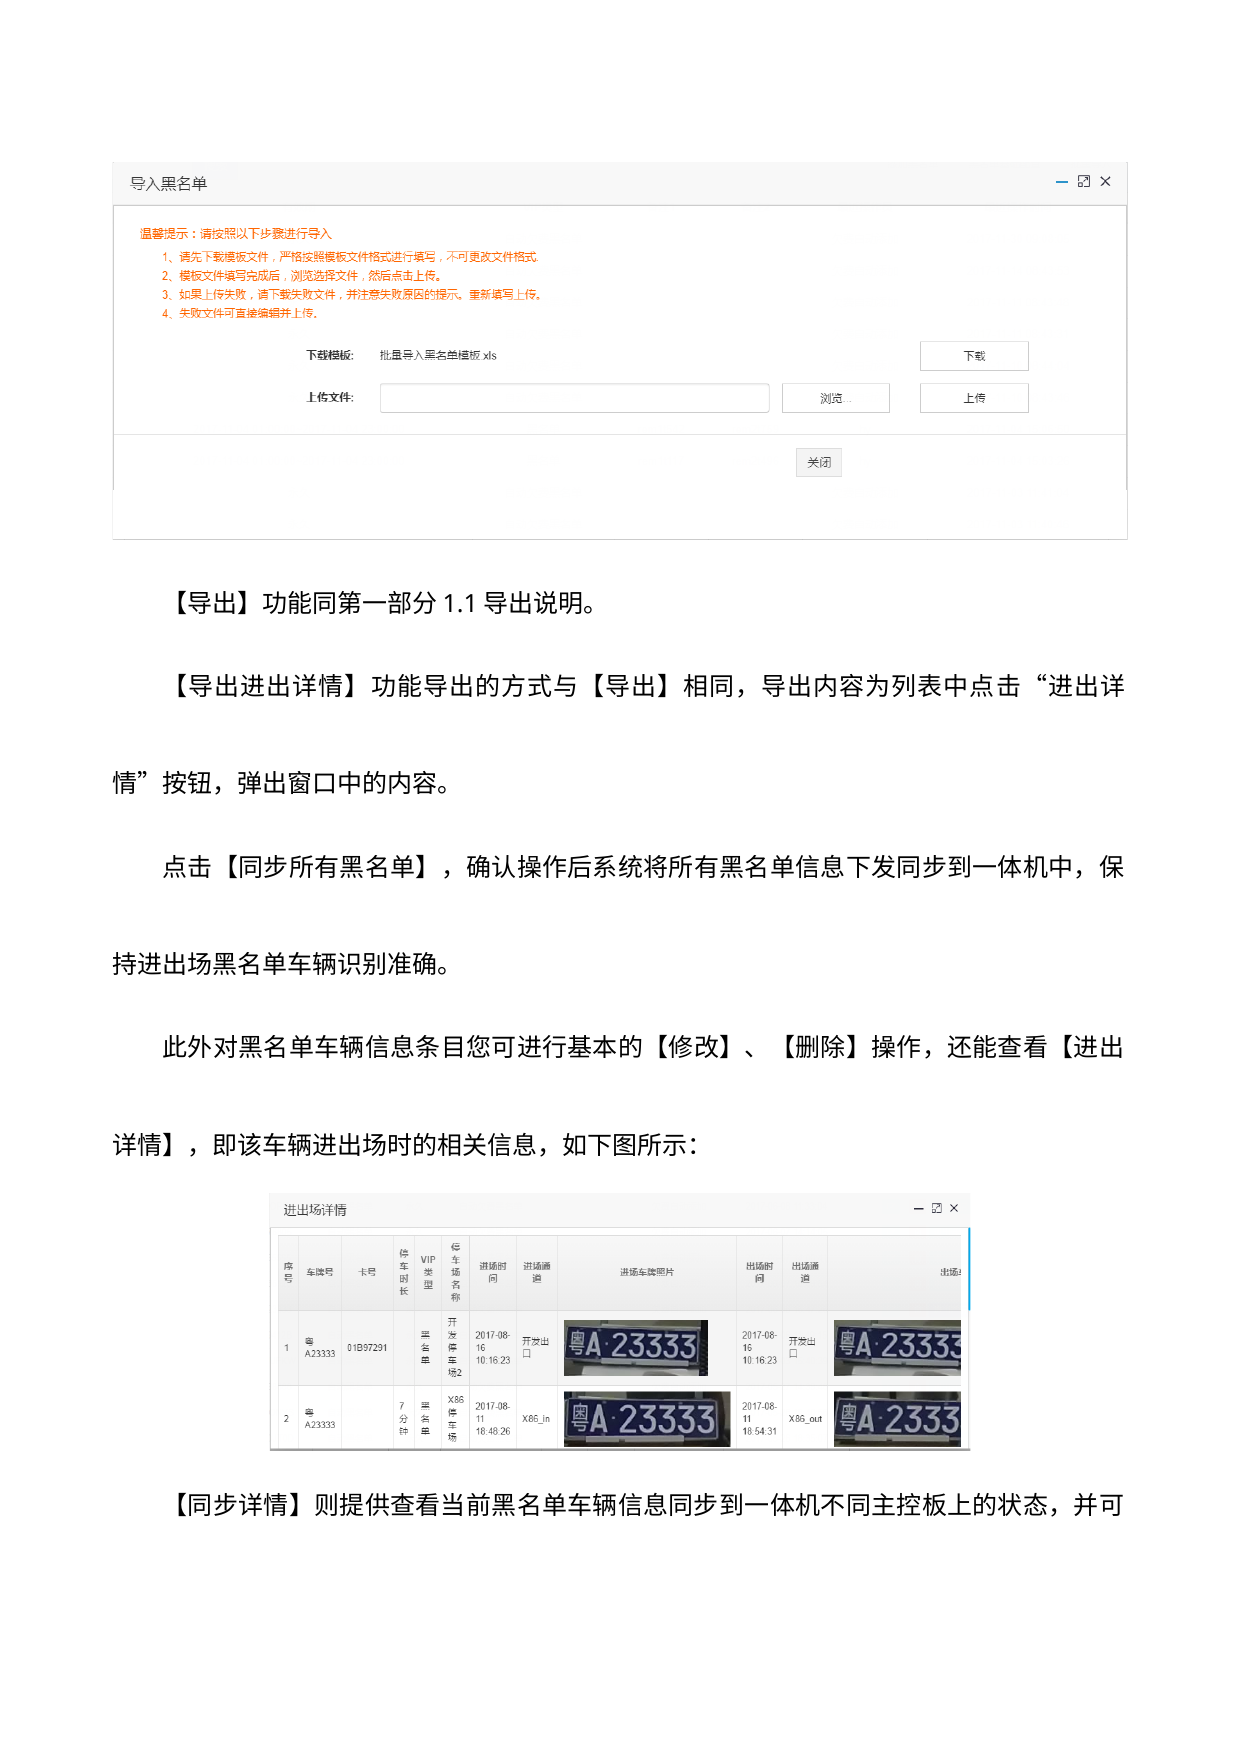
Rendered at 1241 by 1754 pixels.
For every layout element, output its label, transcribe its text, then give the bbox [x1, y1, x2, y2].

list 【导出进出详情】功能导出的方式与【导出】相同，导出内容为列表中点击“进出详情”按钮，弹出窗口中的内容。 [112, 652, 1128, 814]
picture [269, 1193, 971, 1451]
list 【导出】功能同第一部分1.1导出说明。 [112, 569, 1128, 634]
list 此外对黑名单车辆信息条目您可进行基本的【修改】、【删除】操作，还能查看【进出详情】，即该车辆进出场时的相关信息，如下图所示： [112, 1013, 1128, 1176]
picture [112, 162, 1128, 540]
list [112, 1471, 1128, 1536]
list 点击【同步所有黑名单】，确认操作后系统将所有黑名单信息下发同步到一体机中，保持进出场黑名单车辆识别准确。 [112, 833, 1128, 995]
